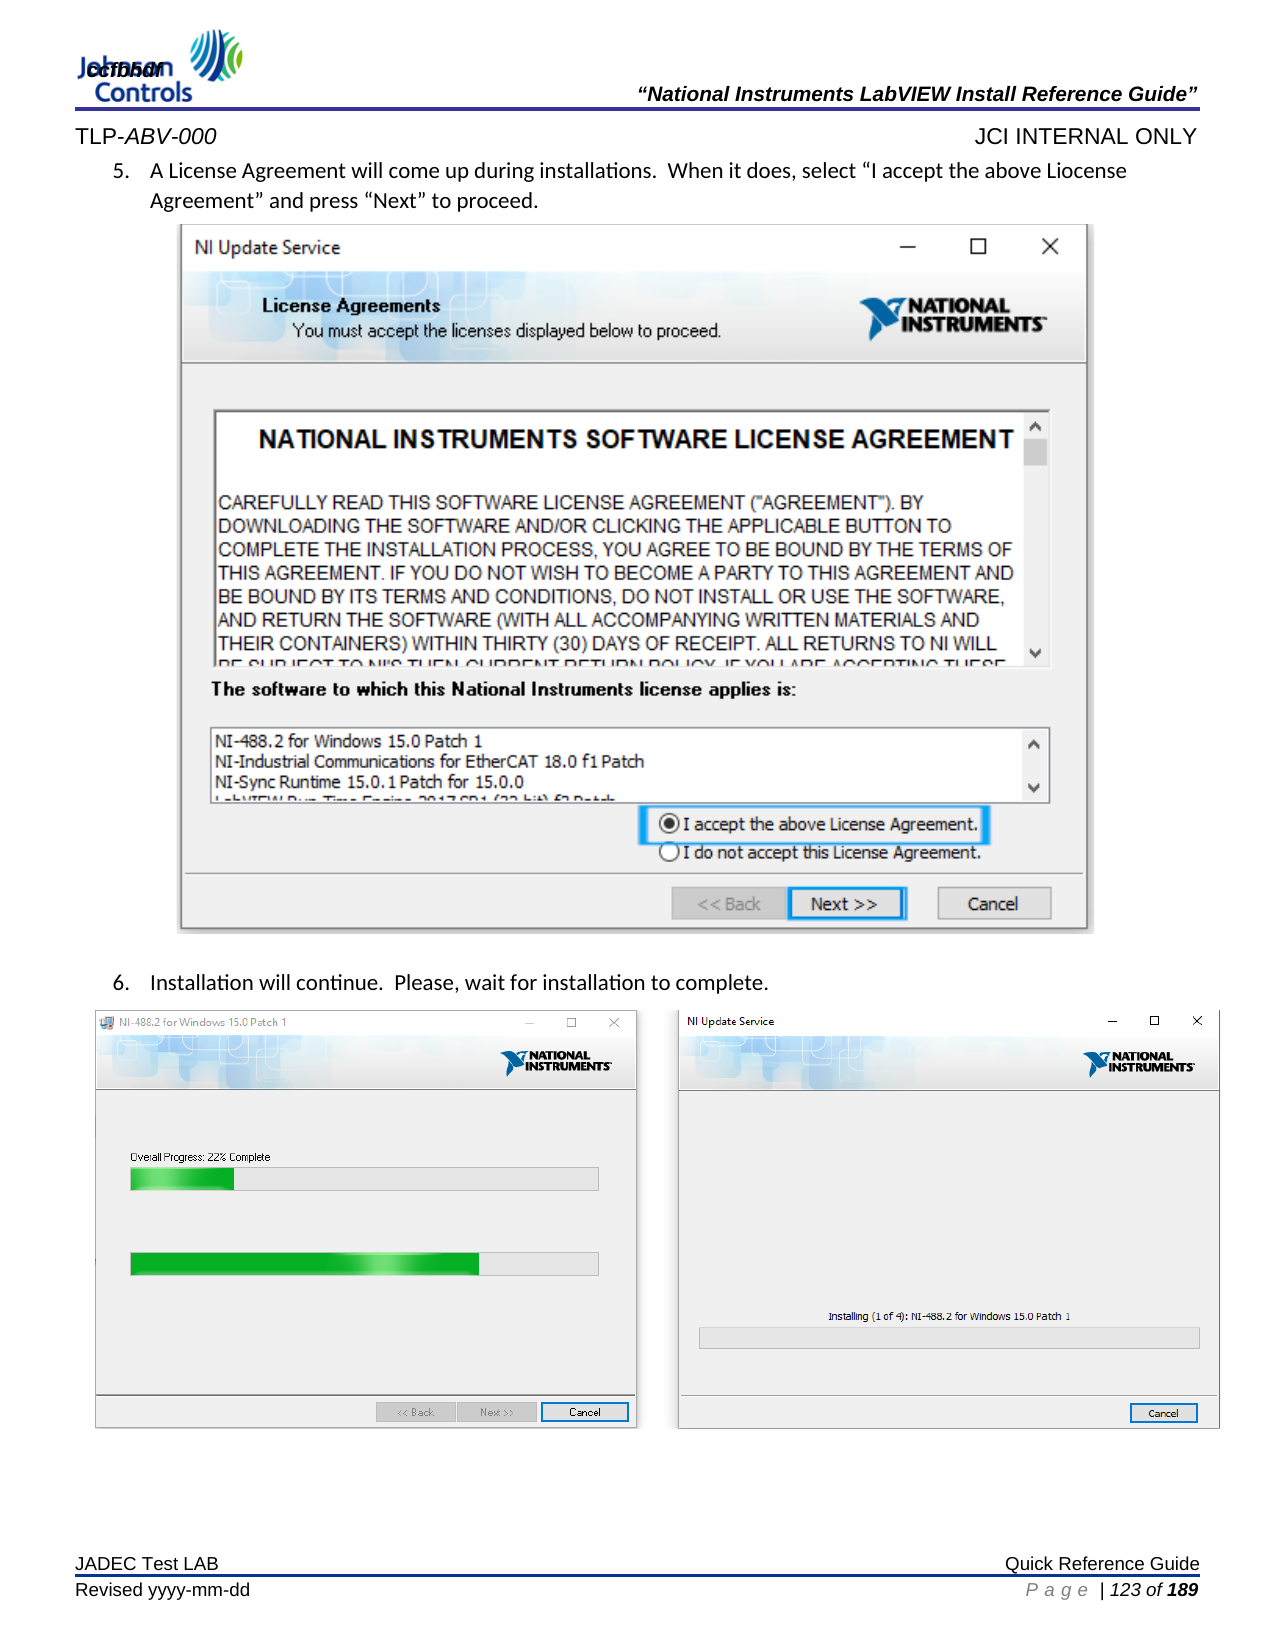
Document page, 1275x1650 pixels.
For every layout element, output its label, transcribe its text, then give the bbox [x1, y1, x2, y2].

picture [95, 1010, 1221, 1429]
picture [76, 26, 246, 105]
picture [176, 224, 1099, 934]
list Installation will continue. Please, wait for installation to complete. [112, 968, 1200, 996]
list A License Agreement will come up during installations. When it does, select “I accept the above Liocense Agreement” and press “Next” to proceed. [112, 156, 1200, 214]
